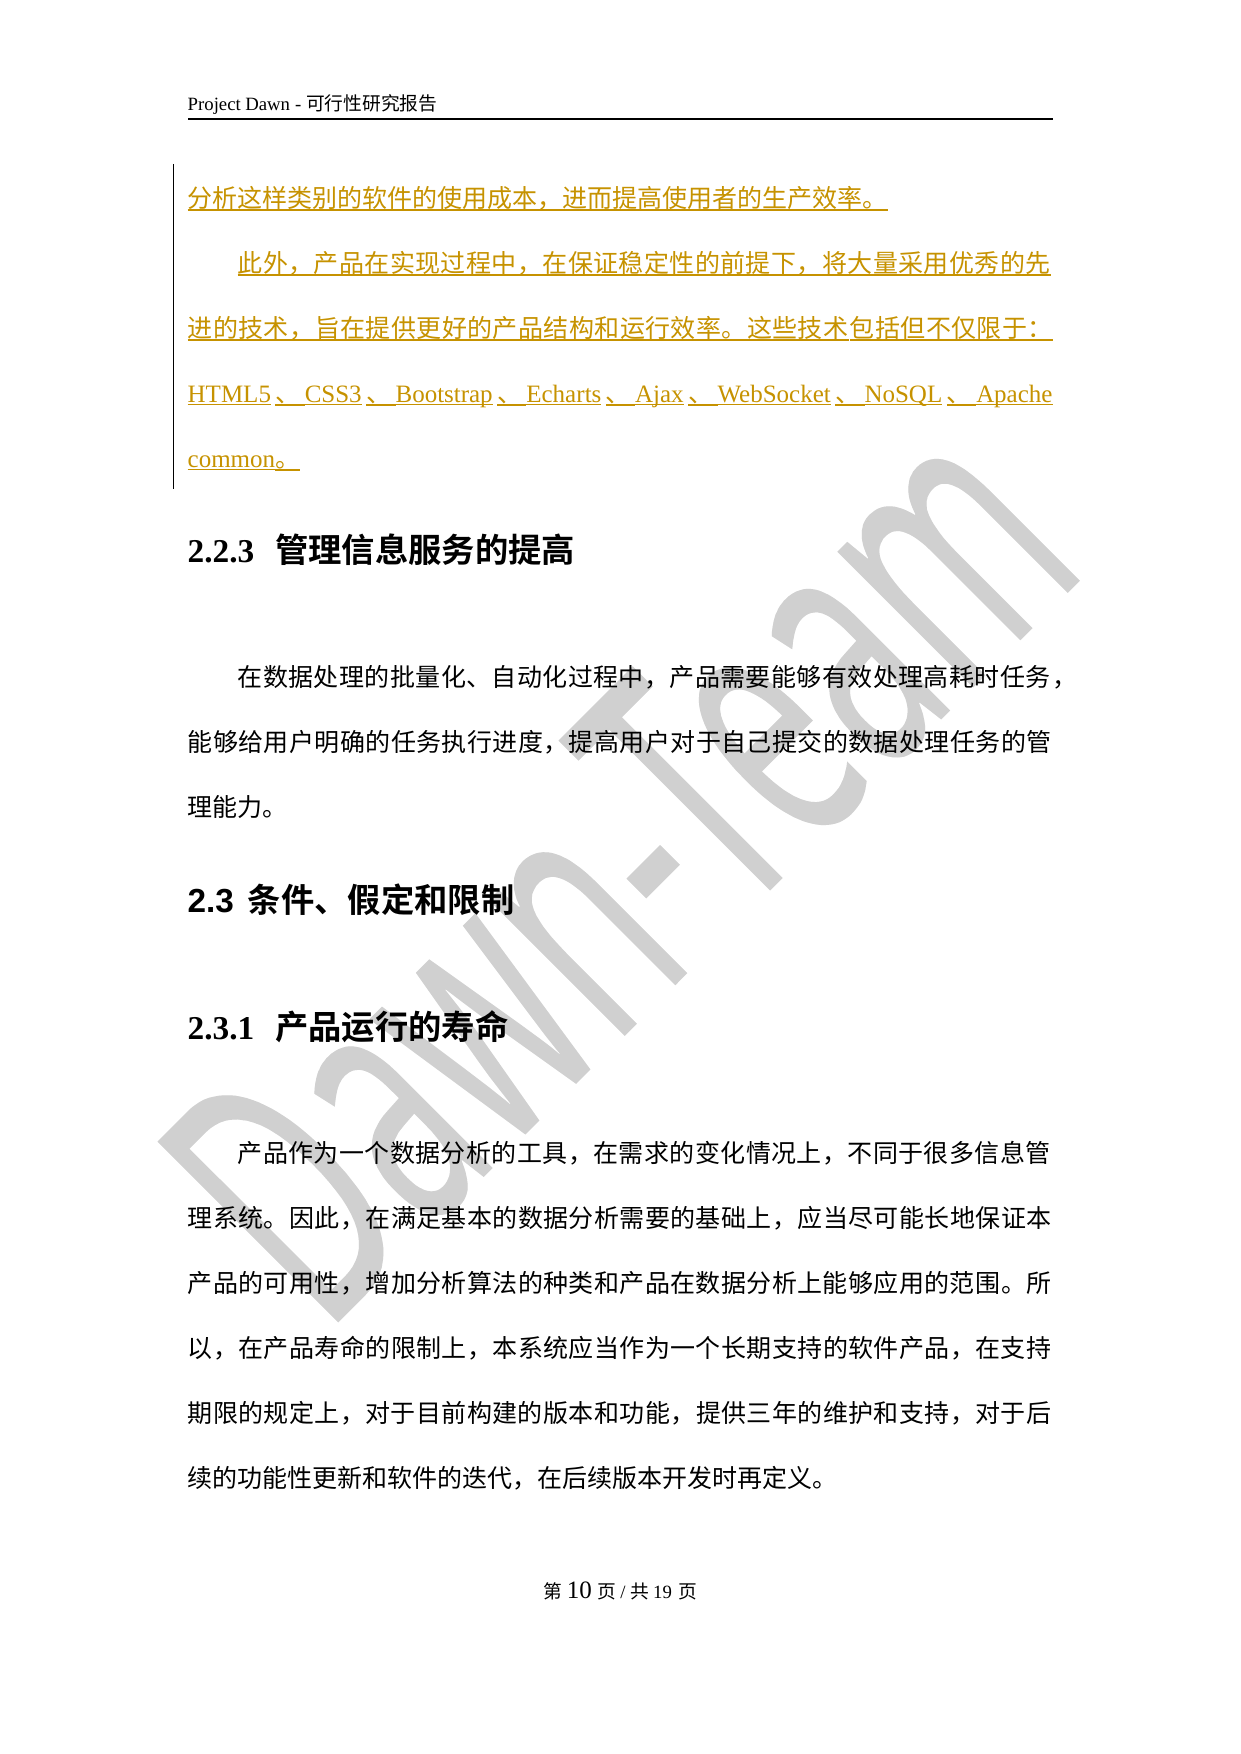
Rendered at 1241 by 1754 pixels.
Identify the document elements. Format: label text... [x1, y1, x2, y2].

text 在数据处理的批量化、自动化过程中，产品需要能够有效处理高耗时任务，能够给用户明确的任务执行进度，提高用户对于自己提交的数据处理任务的管理能力。 [187, 643, 1053, 838]
subtitle 管理信息服务的提高 [187, 516, 1053, 581]
subtitle 产品运行的寿命 [187, 992, 1053, 1057]
text 产品作为一个数据分析的工具，在需求的变化情况上，不同于很多信息管理系统。因此，在满足基本的数据分析需要的基础上，应当尽可能长地保证本产品的可用性，增加分析算法的种类和产品在数据分析上能够应用的范围。所以，在产品寿命的限制上，本系统应当作为一个长期支持的软件产品，在支持期限的规定上，对于目前构建的版本和功能，提供三年的维护和支持，对于后续的功能性更新和软件的迭代，在后续版本开发时再定义。 [187, 1119, 1053, 1509]
subtitle 条件、假定和限制 [187, 865, 1053, 930]
